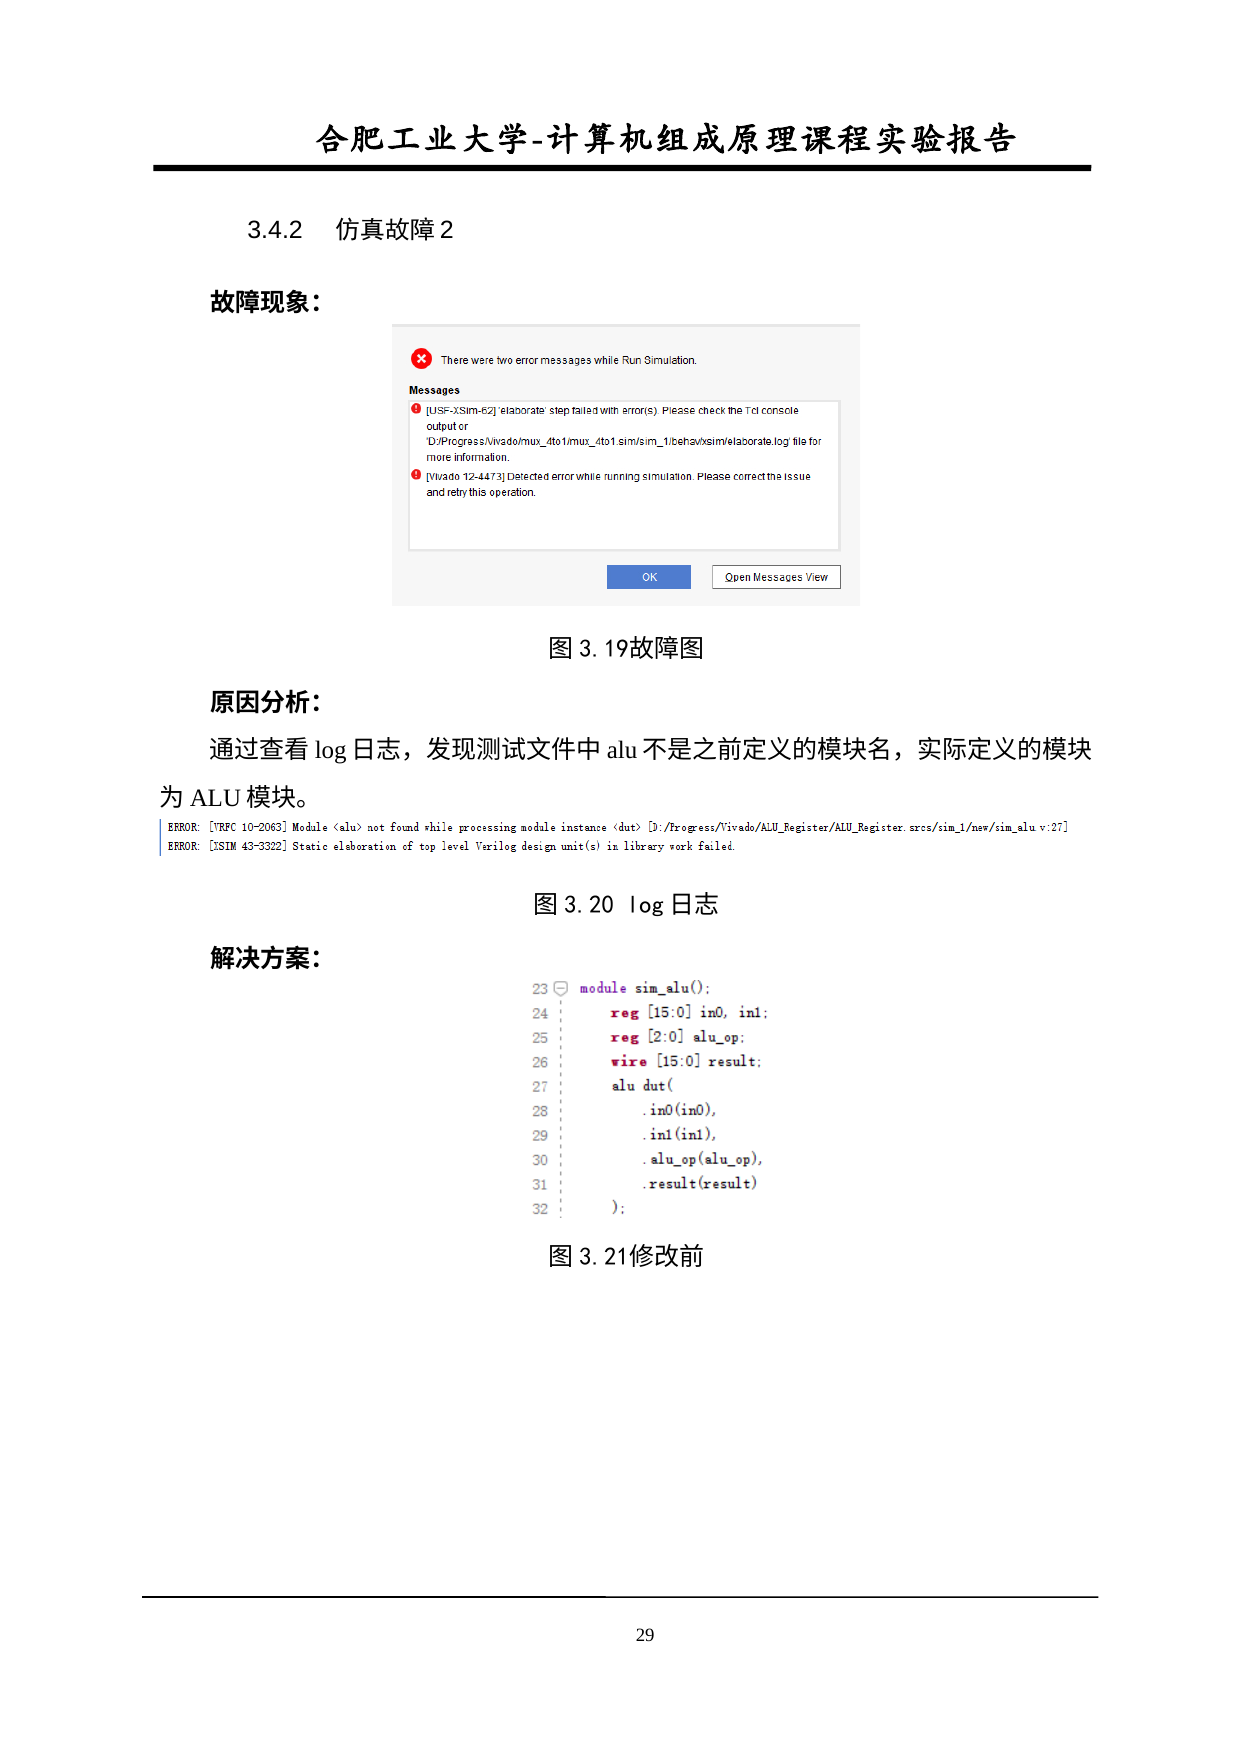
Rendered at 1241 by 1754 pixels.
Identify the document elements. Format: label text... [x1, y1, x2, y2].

picture [392, 324, 861, 606]
picture [528, 980, 774, 1218]
text 解决方案： [159, 932, 1093, 980]
picture [159, 819, 1093, 856]
subtitle 仿真故障2 [234, 205, 1093, 253]
text 通过查看log日志，发现测试文件中alu不是之前定义的模块名，实际定义的模块为ALU模块。 [159, 724, 1093, 819]
text 故障现象： [159, 277, 1093, 324]
text 原因分析： [159, 676, 1093, 724]
